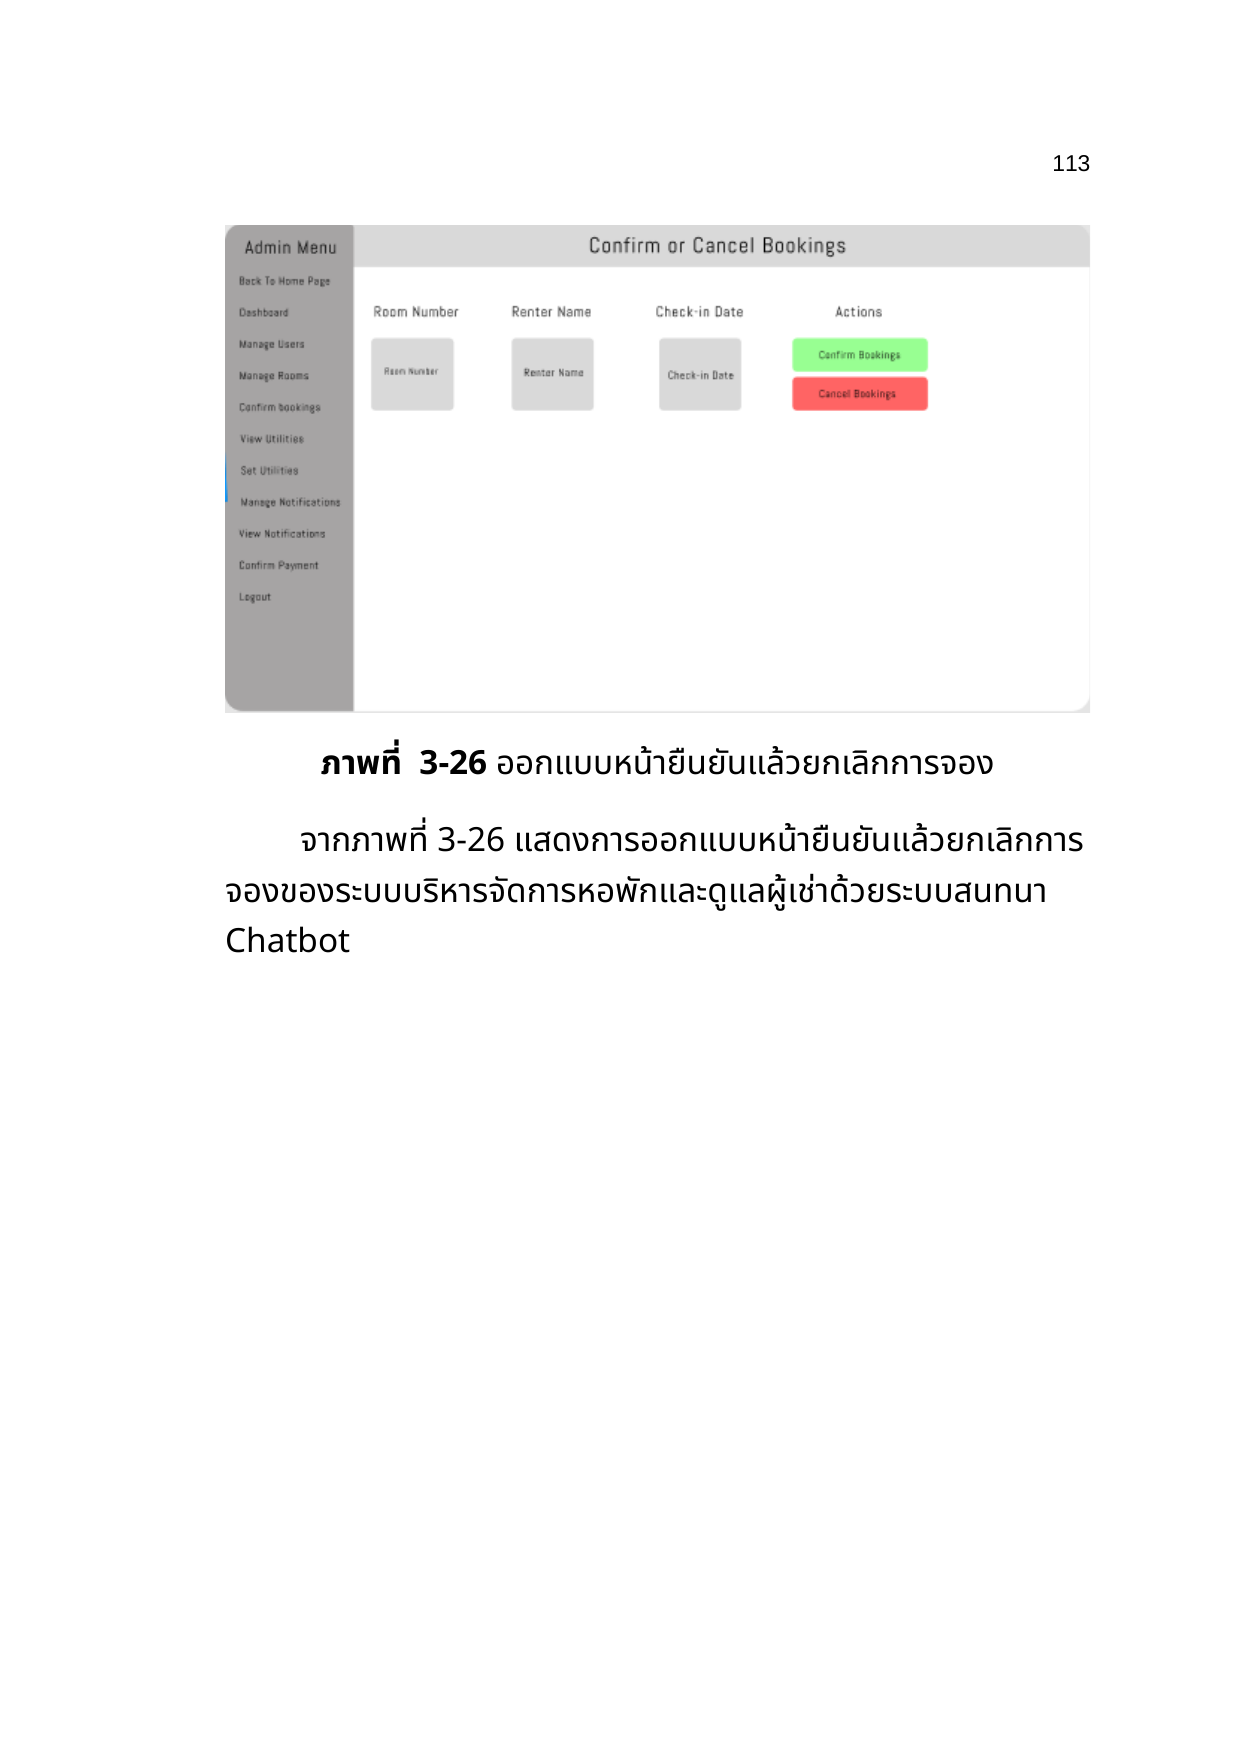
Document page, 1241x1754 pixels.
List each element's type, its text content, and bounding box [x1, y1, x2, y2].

picture [225, 225, 1091, 713]
text จากภาพที่ 3-26 แสดงการออกแบบหน้ายืนยันแล้วยกเลิกการจองของระบบบริหารจัดการหอพักและดูแลผู้เช่าด้วยระบบสนทนา Chatbot [225, 816, 1090, 963]
text ภาพที่ 3-26 ออกแบบหน้ายืนยันแล้วยกเลิกการจอง [225, 739, 1090, 790]
